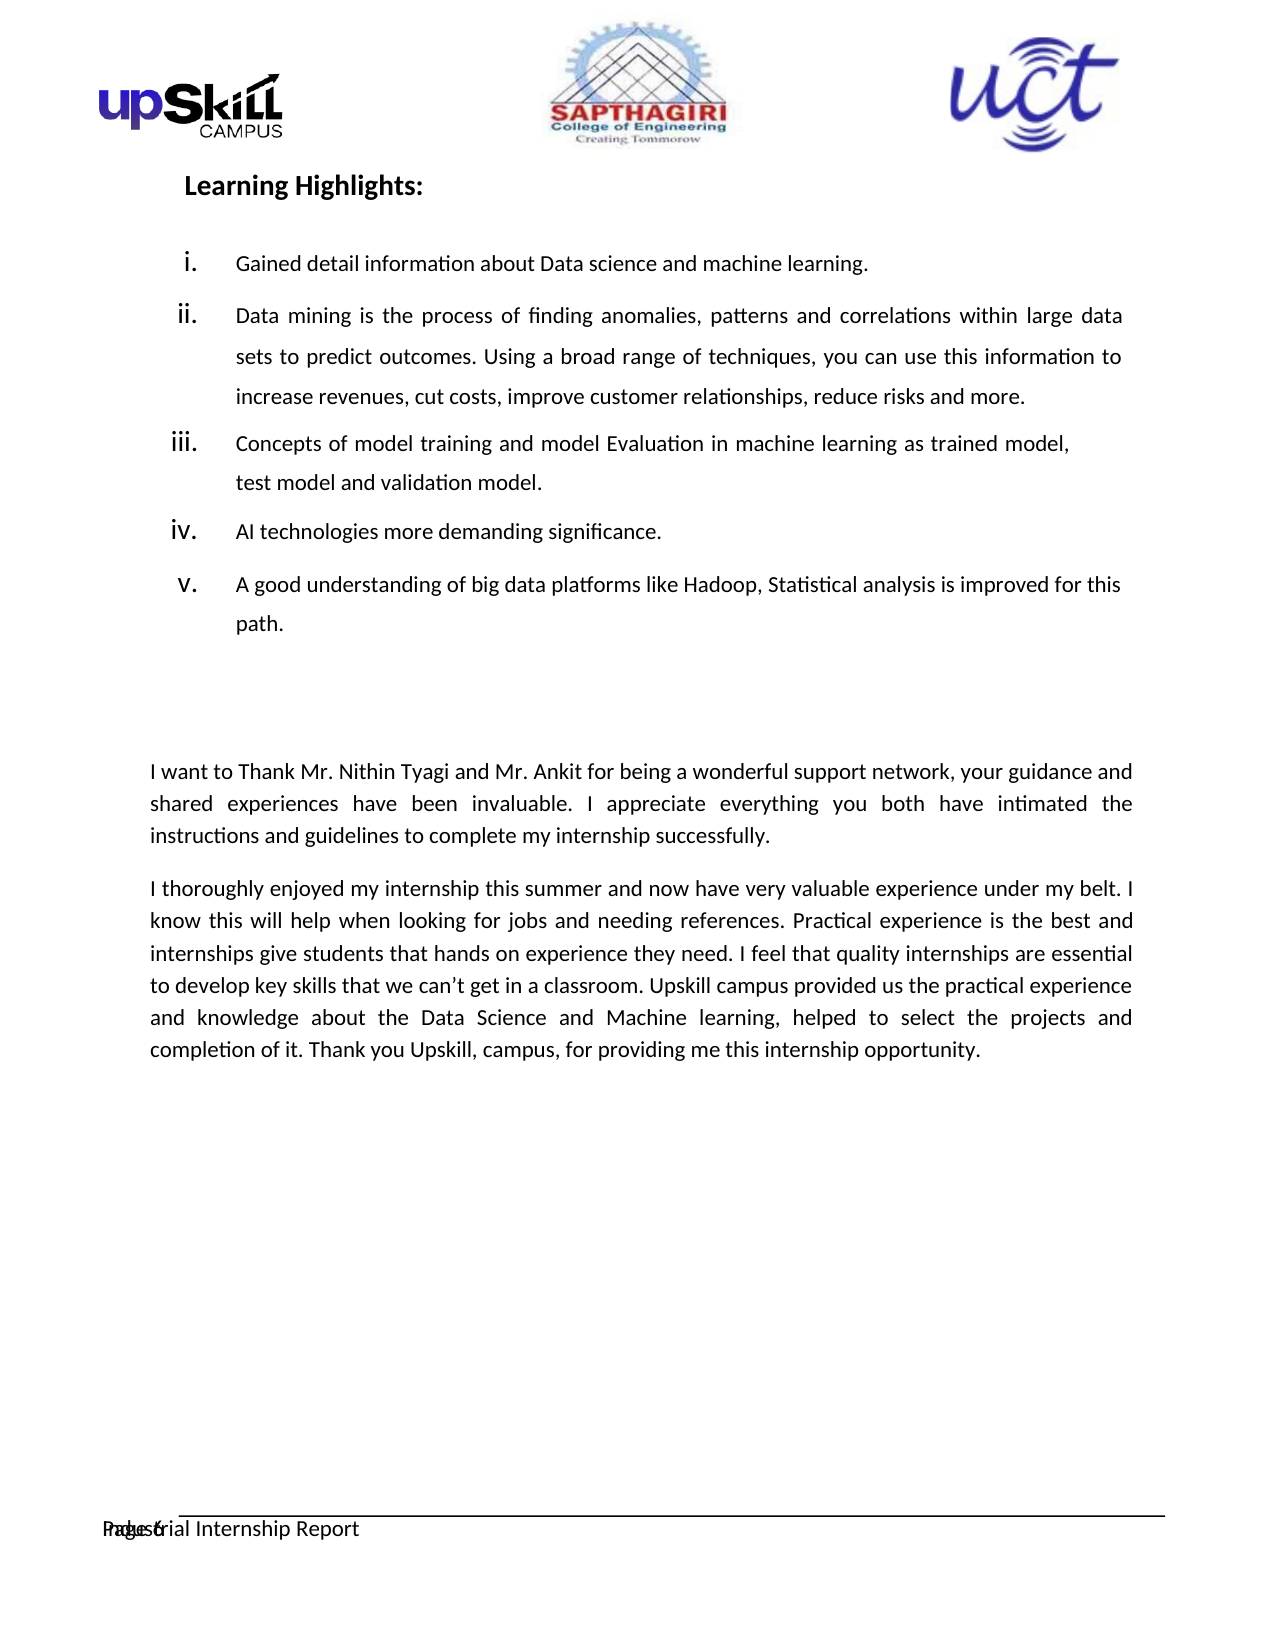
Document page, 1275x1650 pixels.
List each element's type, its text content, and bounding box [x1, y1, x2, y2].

list Concepts of model training and model Evaluation in machine learning as trained model, test model and validation model. [171, 423, 1071, 496]
text I want to Thank Mr. Nithin Tyagi and Mr. Ankit for being a wonderful support network, your guidance and shared experiences have been invaluable. I appreciate everything you both have intimated the instructions and guidelines to complete my internship successfully. [150, 757, 1135, 849]
picture [540, 12, 743, 154]
list Gained detail information about Data science and machine learning. [184, 243, 1194, 279]
subtitle Learning Highlights: [184, 167, 1194, 203]
picture [950, 37, 1120, 154]
picture [99, 73, 283, 138]
list A good understanding of big data platforms like Hadoop, Statistical analysis is improved for this path. [177, 564, 1123, 637]
list Data mining is the process of finding anomalies, patterns and correlations within large data sets to predict outcomes. Using a broad range of techniques, you can use this information to increase revenues, cut costs, improve customer relationships, reduce risks and more. [177, 295, 1124, 410]
list AI technologies more demanding significance. [170, 511, 1194, 547]
text I thoroughly enjoyed my internship this summer and now have very valuable experience under my belt. I know this will help when looking for jobs and needing references. Practical experience is the best and internships give students that hands on experience they need. I feel that quality internships are essential to develop key skills that we can’t get in a classroom. Upskill campus provided us the practical experience and knowledge about the Data Science and Machine learning, helped to select the projects and completion of it. Thank you Upskill, campus, for providing me this internship opportunity. [150, 874, 1135, 1063]
